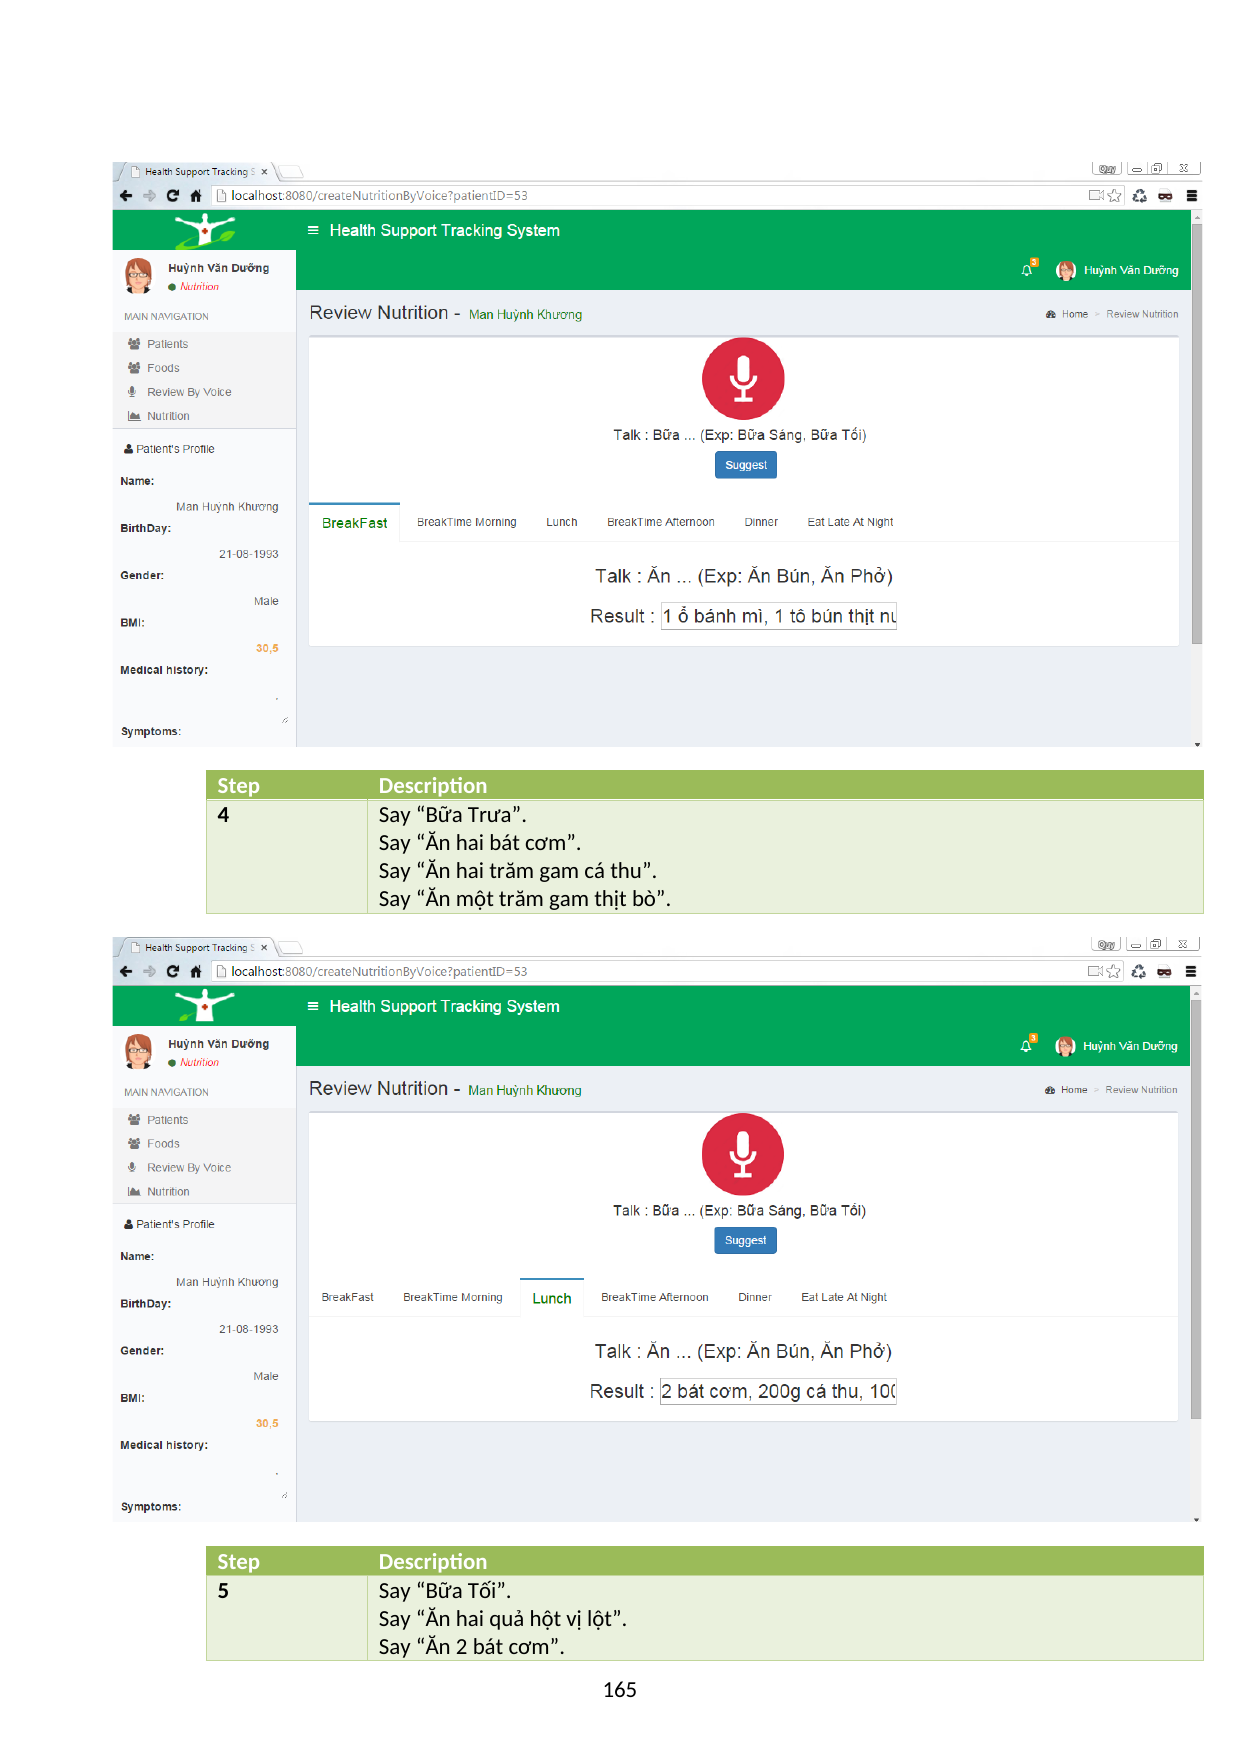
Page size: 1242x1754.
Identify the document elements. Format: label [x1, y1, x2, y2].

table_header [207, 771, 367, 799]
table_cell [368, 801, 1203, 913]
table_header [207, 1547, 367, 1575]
picture [112, 937, 1202, 1522]
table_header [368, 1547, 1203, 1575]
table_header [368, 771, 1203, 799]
picture [112, 162, 1203, 747]
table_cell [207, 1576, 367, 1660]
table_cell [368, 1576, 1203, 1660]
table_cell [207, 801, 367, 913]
